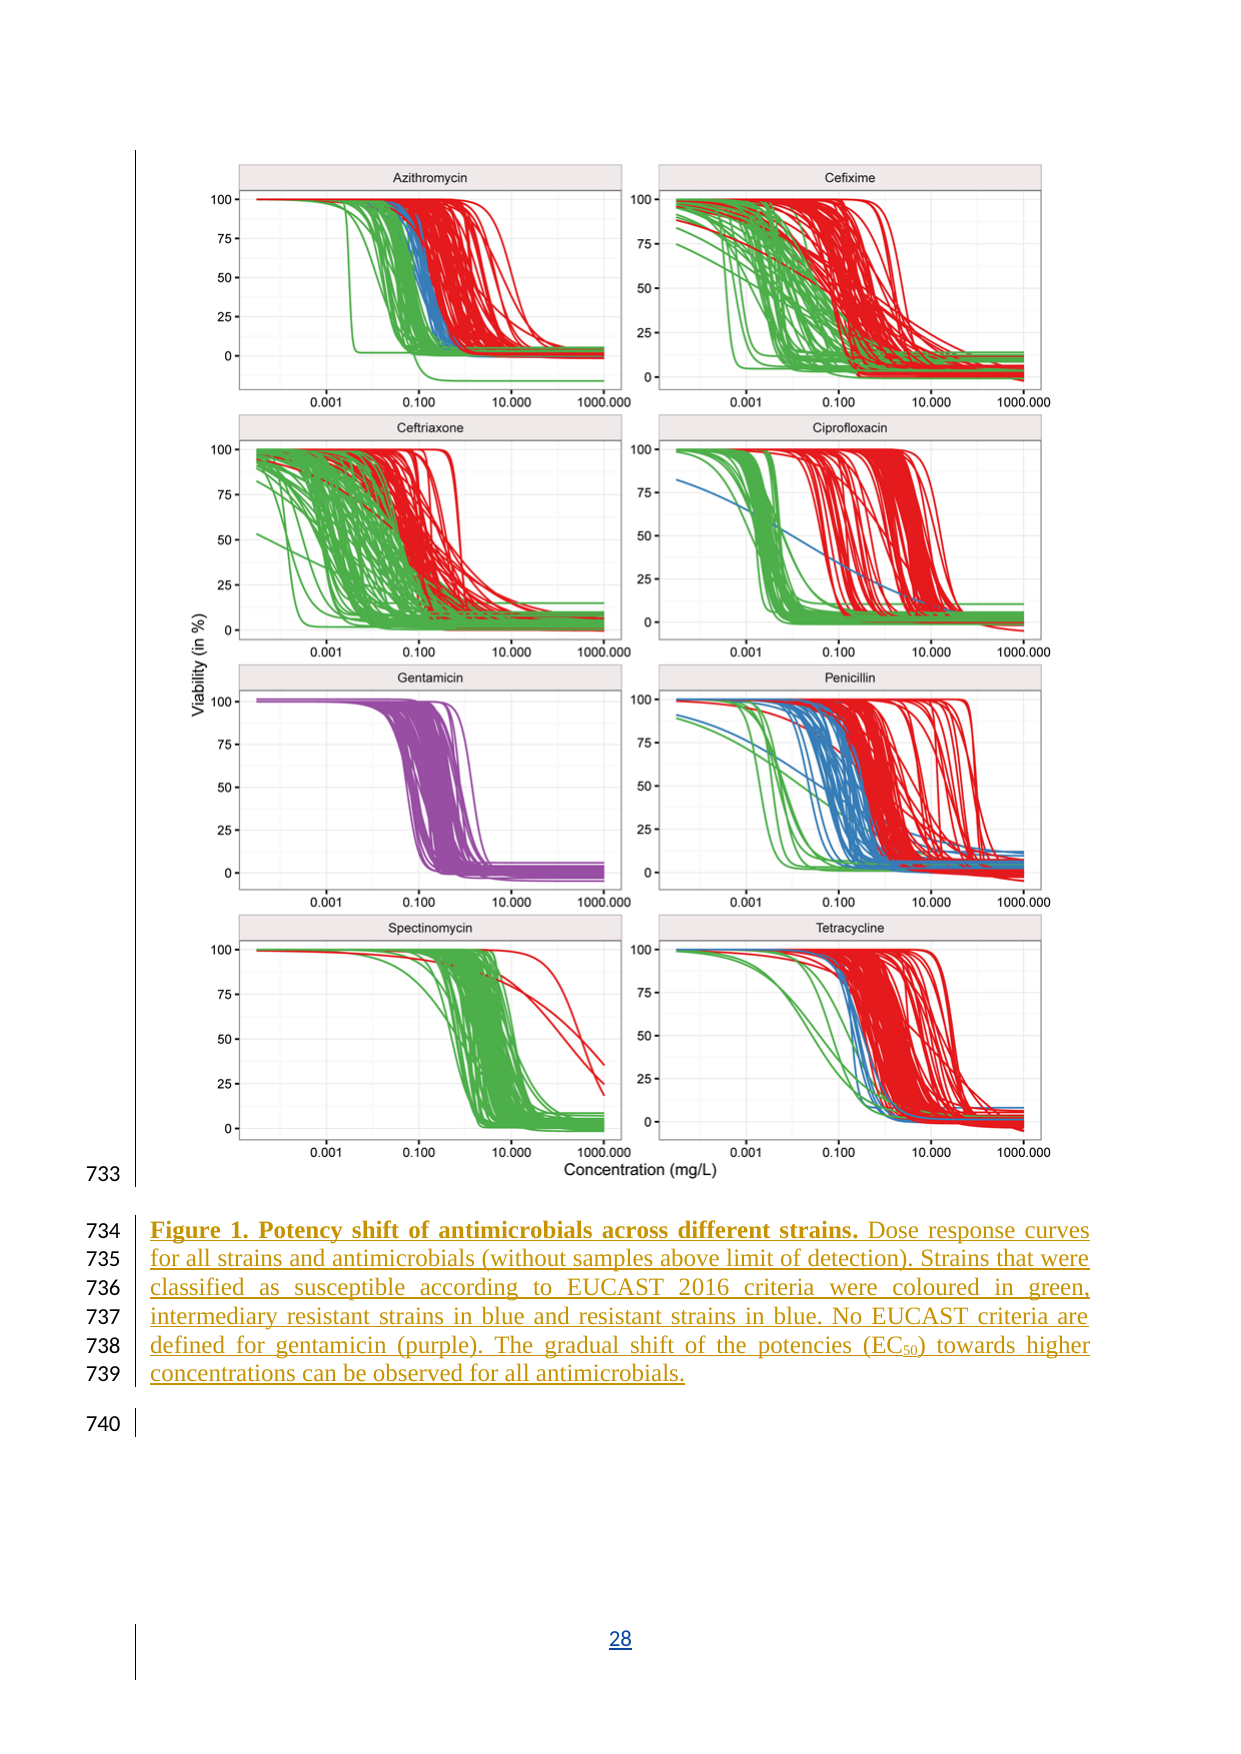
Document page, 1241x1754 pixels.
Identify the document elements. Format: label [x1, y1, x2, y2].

picture [178, 150, 1063, 1181]
